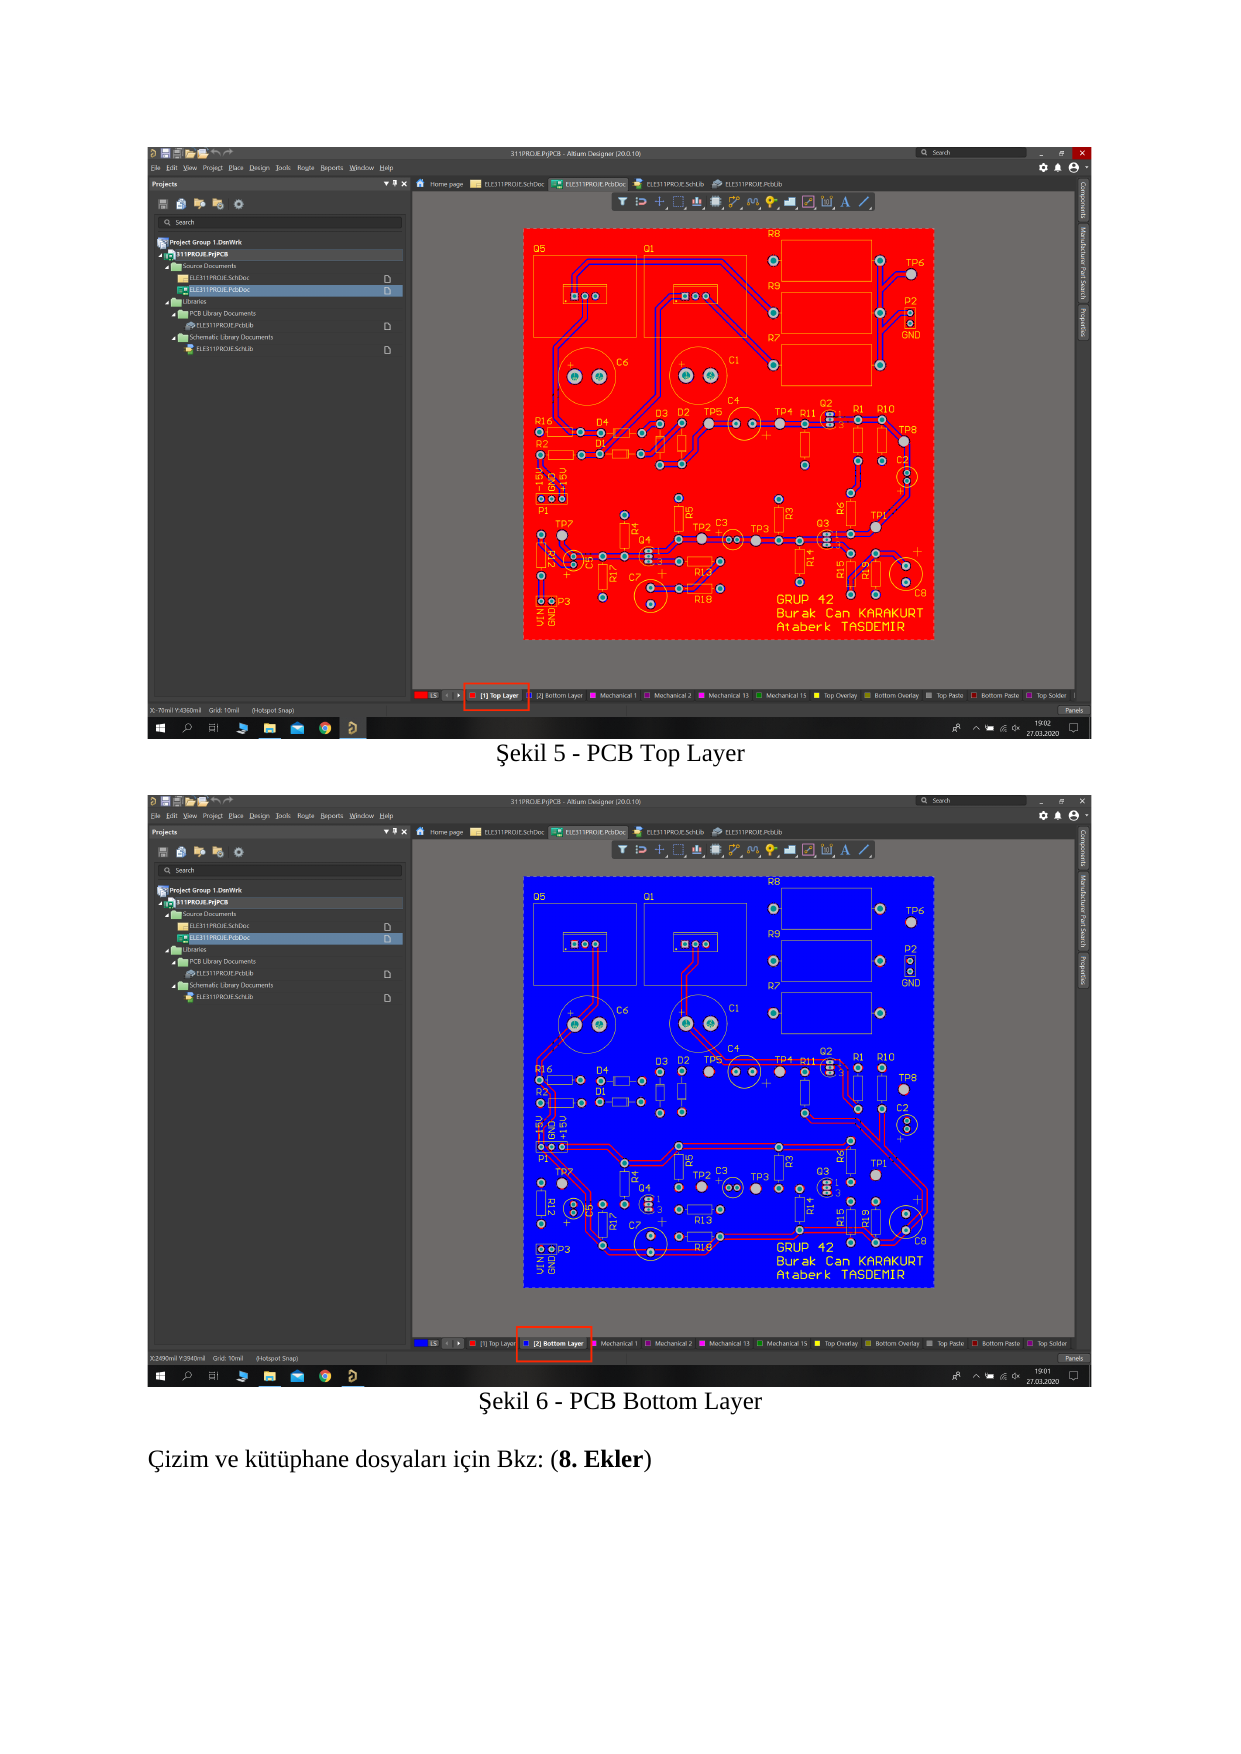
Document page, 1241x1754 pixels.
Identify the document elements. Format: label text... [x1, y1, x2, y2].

text Şekil 6 - PCB Bottom Layer [148, 1386, 1093, 1415]
text Çizim ve kütüphane dosyaları için Bkz: (8. Ekler) [148, 1444, 1093, 1472]
text Şekil 5 - PCB Top Layer [148, 738, 1093, 767]
picture [147, 147, 1092, 739]
picture [147, 795, 1092, 1387]
